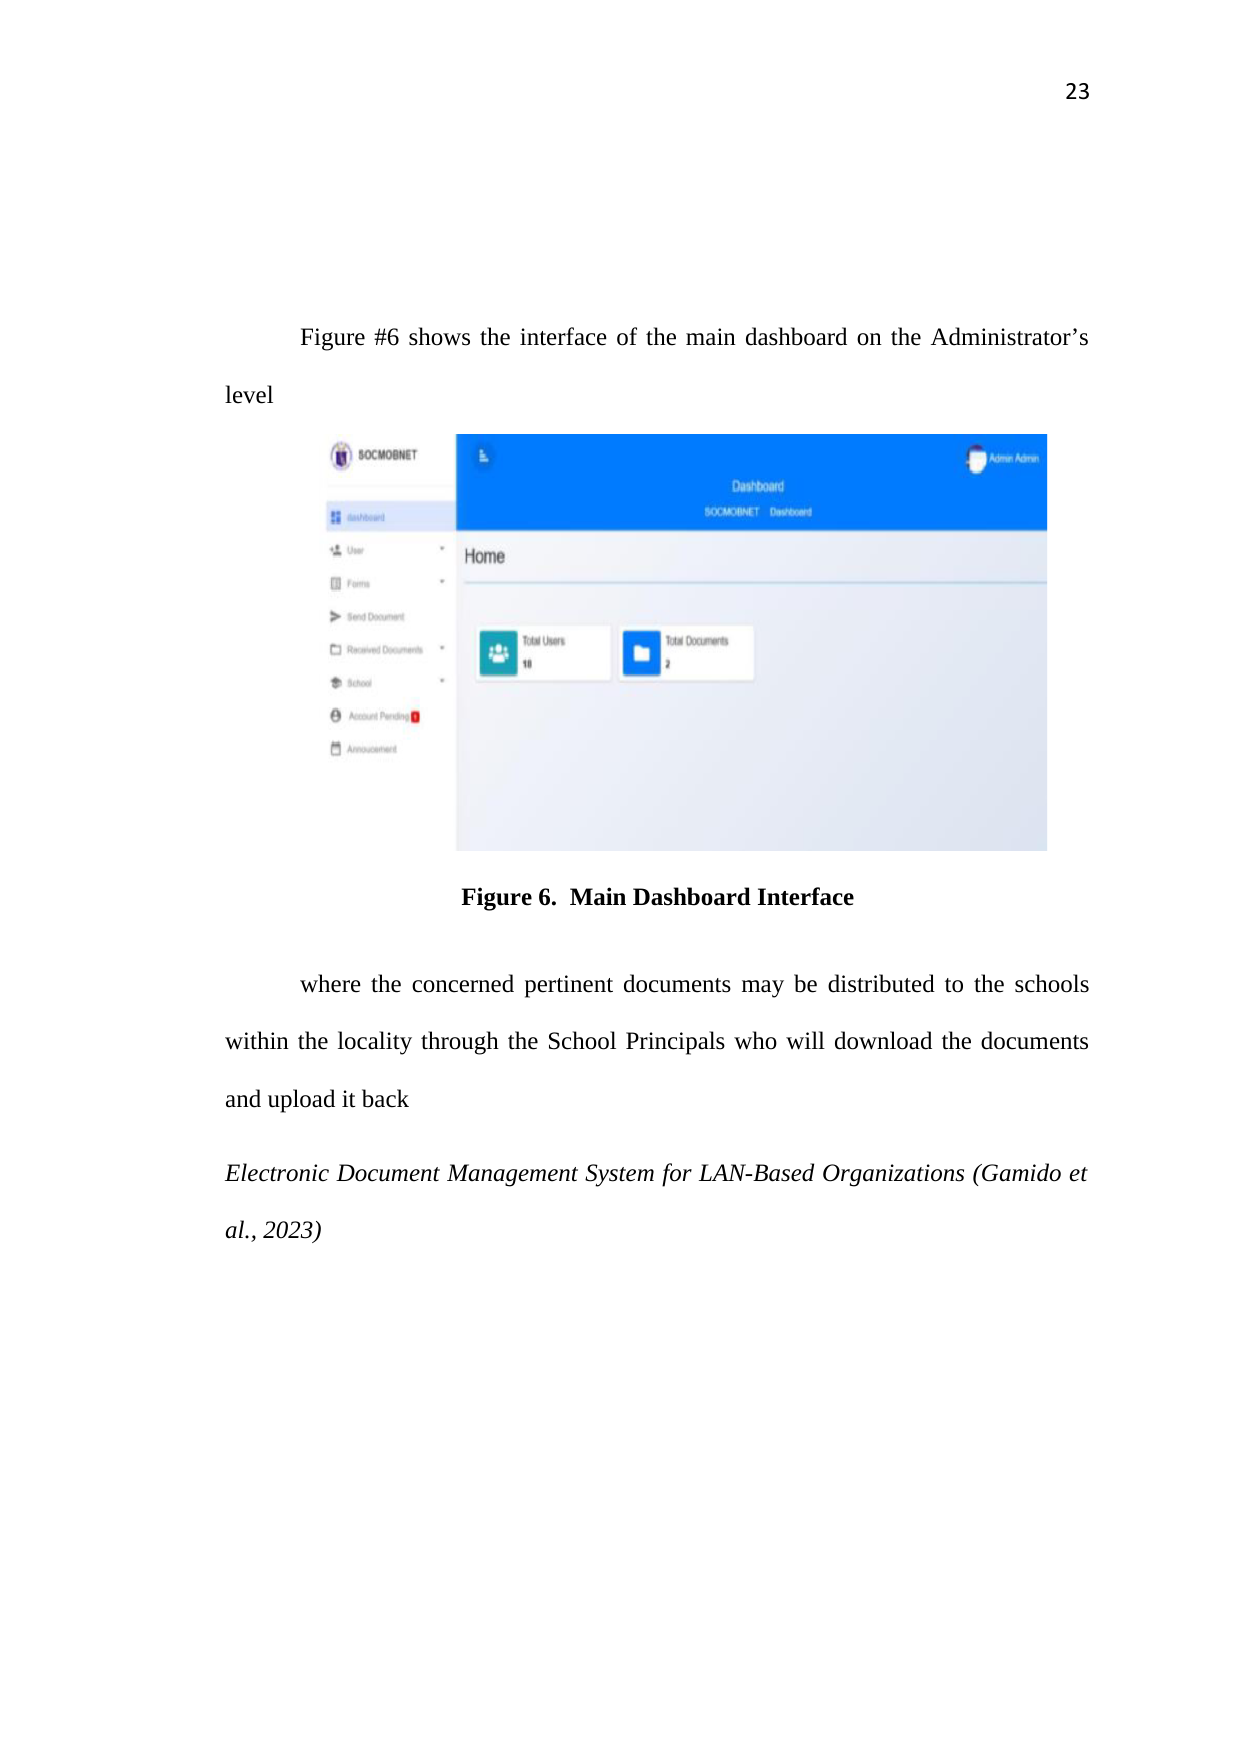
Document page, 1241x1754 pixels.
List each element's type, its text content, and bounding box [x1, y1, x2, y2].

text where the concerned pertinent documents may be distributed to the schools within the locality through the School Principals who will download the documents and upload it back [225, 969, 1090, 1112]
text Electronic Document Management System for LAN-Based Organizations (Gamido et al., 2023) [225, 1158, 1090, 1244]
text Figure #6 shows the interface of the main dashboard on the Administrator’s level [225, 322, 1090, 409]
picture [311, 422, 1059, 862]
